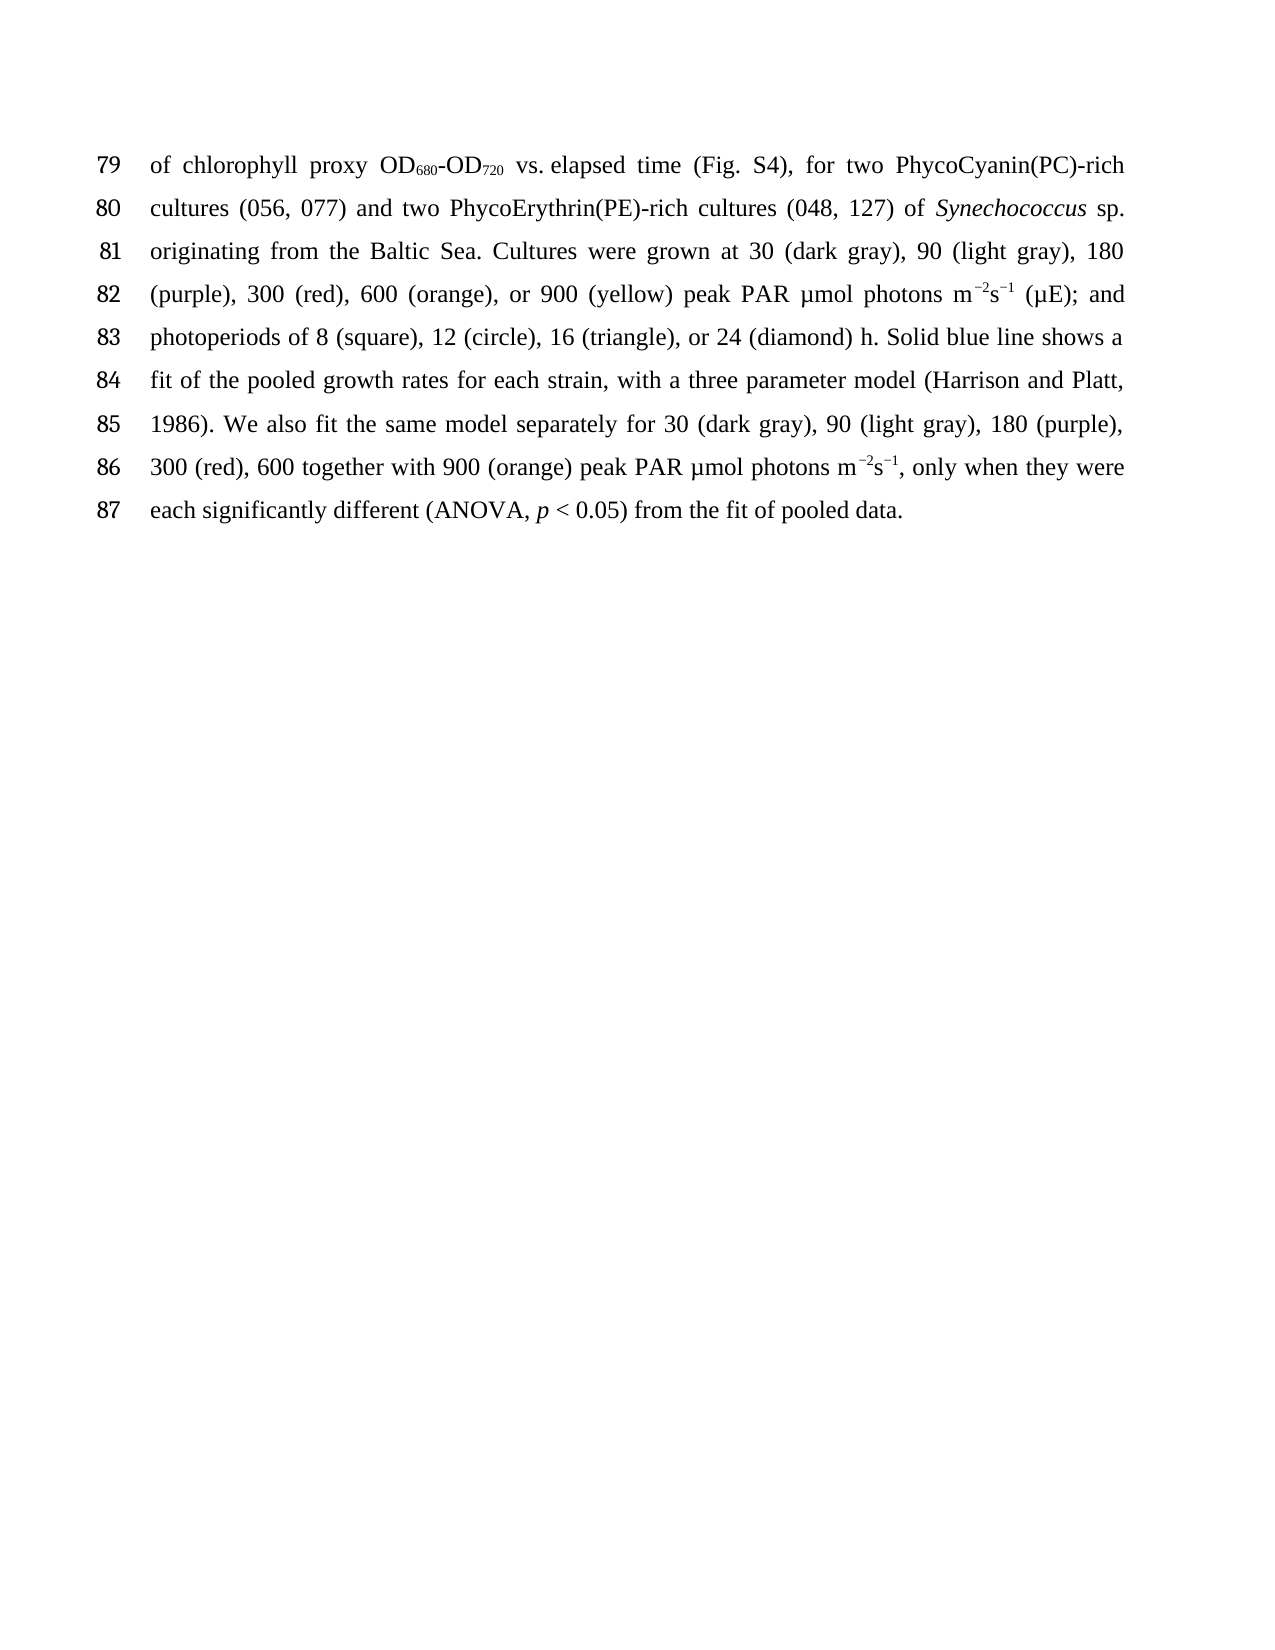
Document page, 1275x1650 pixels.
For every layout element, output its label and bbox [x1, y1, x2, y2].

text [150, 150, 1125, 524]
